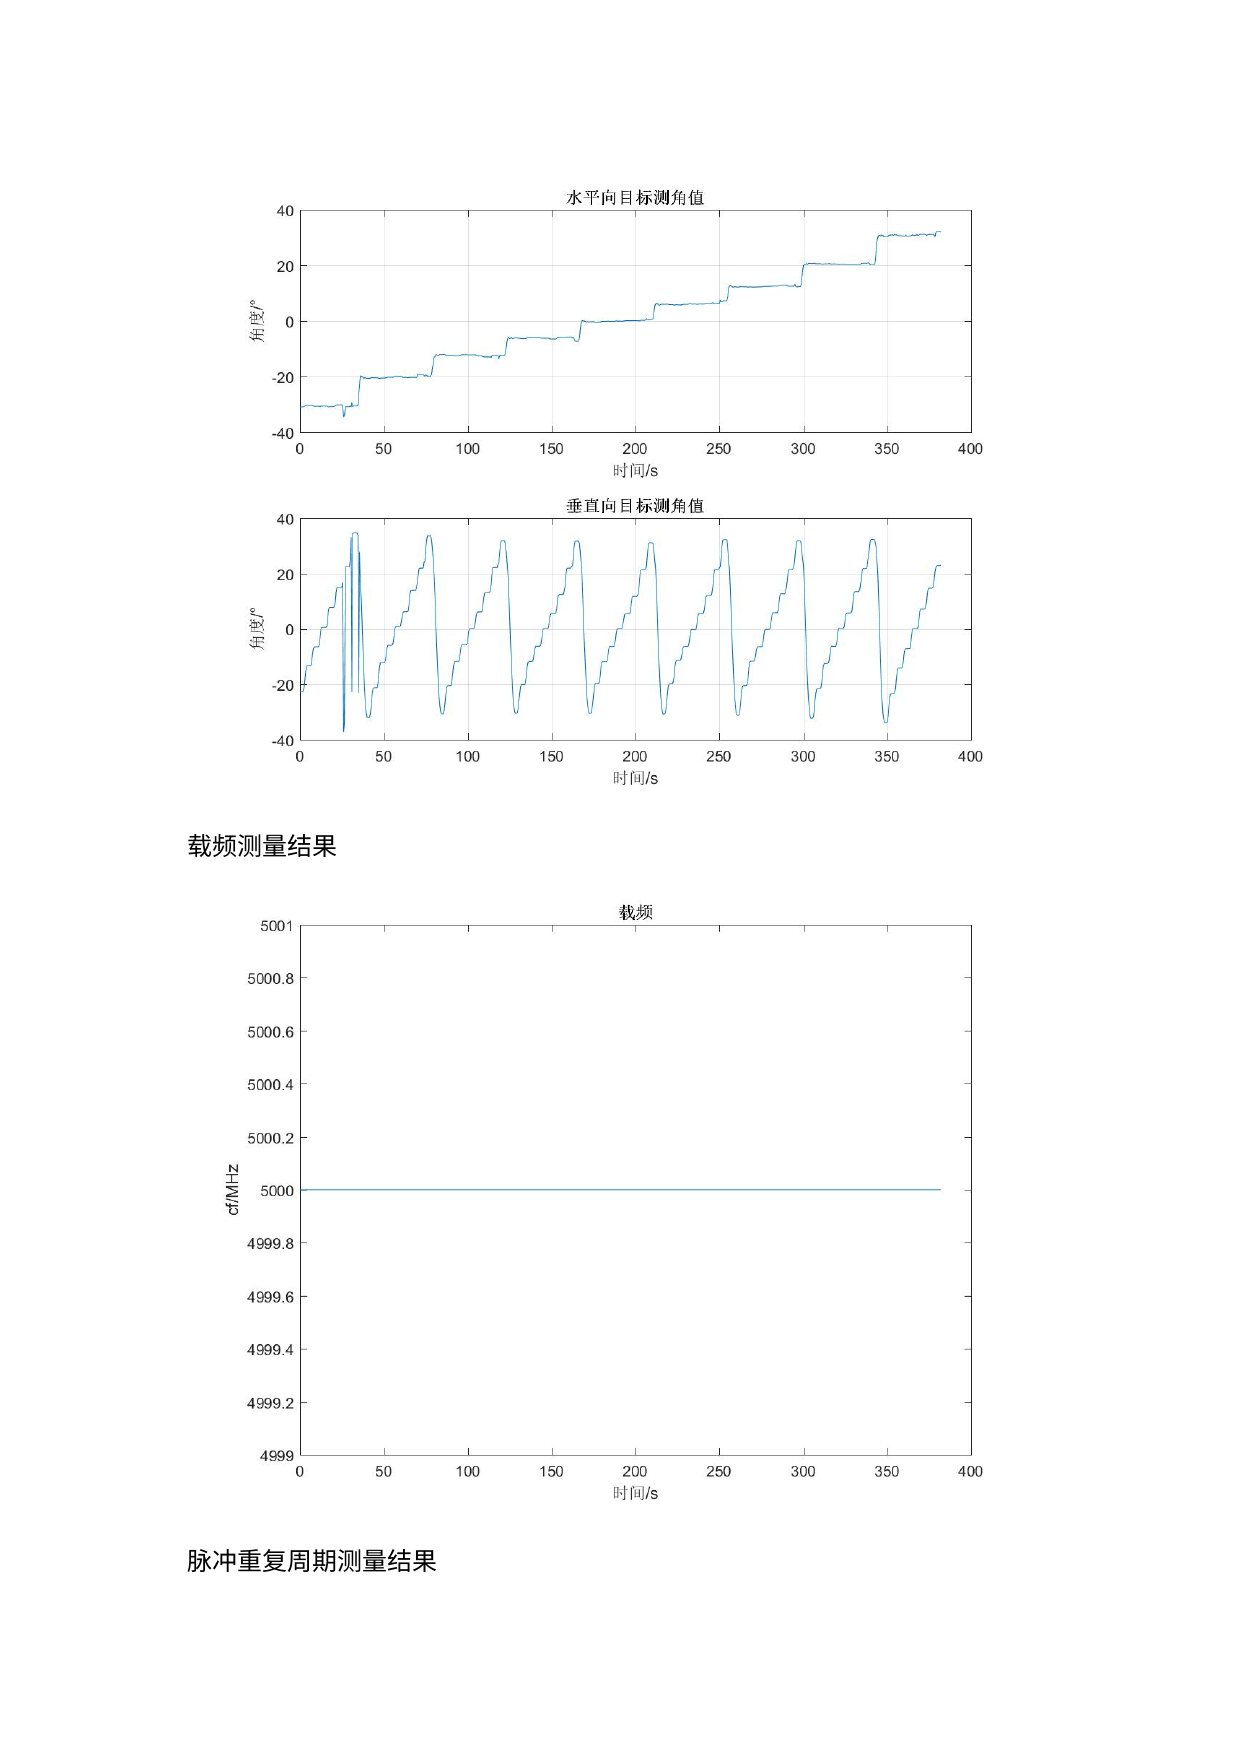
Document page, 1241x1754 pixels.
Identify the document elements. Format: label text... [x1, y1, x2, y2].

picture [187, 877, 1053, 1526]
text 载频测量结果 [187, 812, 1053, 877]
picture [187, 162, 1053, 811]
text 脉冲重复周期测量结果 [187, 1527, 1053, 1592]
